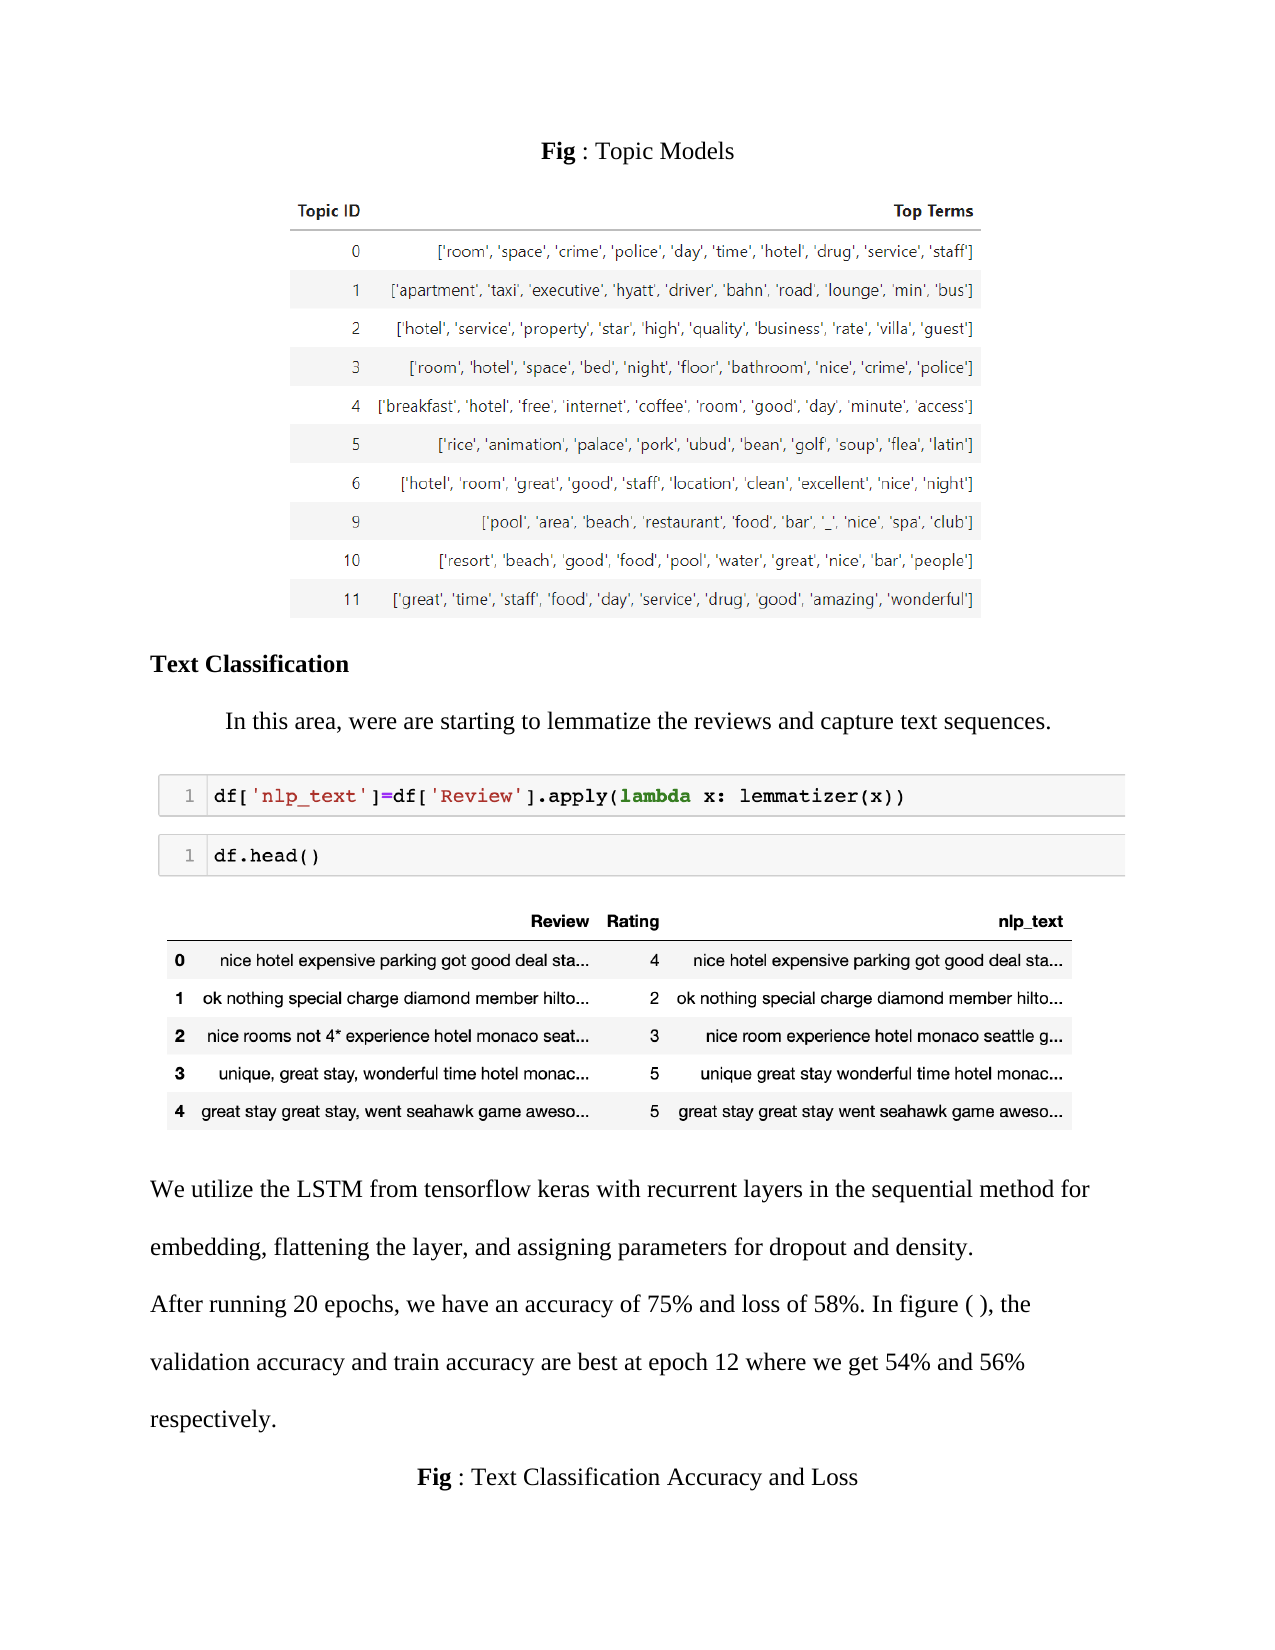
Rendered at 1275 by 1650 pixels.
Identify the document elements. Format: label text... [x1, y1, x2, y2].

text After running 20 epochs, we have an accuracy of 75% and loss of 58%. In figure ( ), the validation accuracy and train accuracy are best at epoch 12 where we get 54% and 56% respectively. [150, 1289, 1125, 1433]
text Text Classification [150, 649, 1125, 677]
picture [290, 193, 985, 620]
text Fig : Text Classification Accuracy and Loss [150, 1462, 1125, 1490]
picture [150, 763, 1125, 1146]
text Fig : Topic Models [150, 136, 1125, 165]
text In this area, were are starting to lemmatize the reviews and capture text sequences. [150, 706, 1125, 735]
text We utilize the LSTM from tensorflow keras with recurrent layers in the sequential method for embedding, flattening the layer, and assigning parameters for dropout and density. [150, 1174, 1125, 1260]
